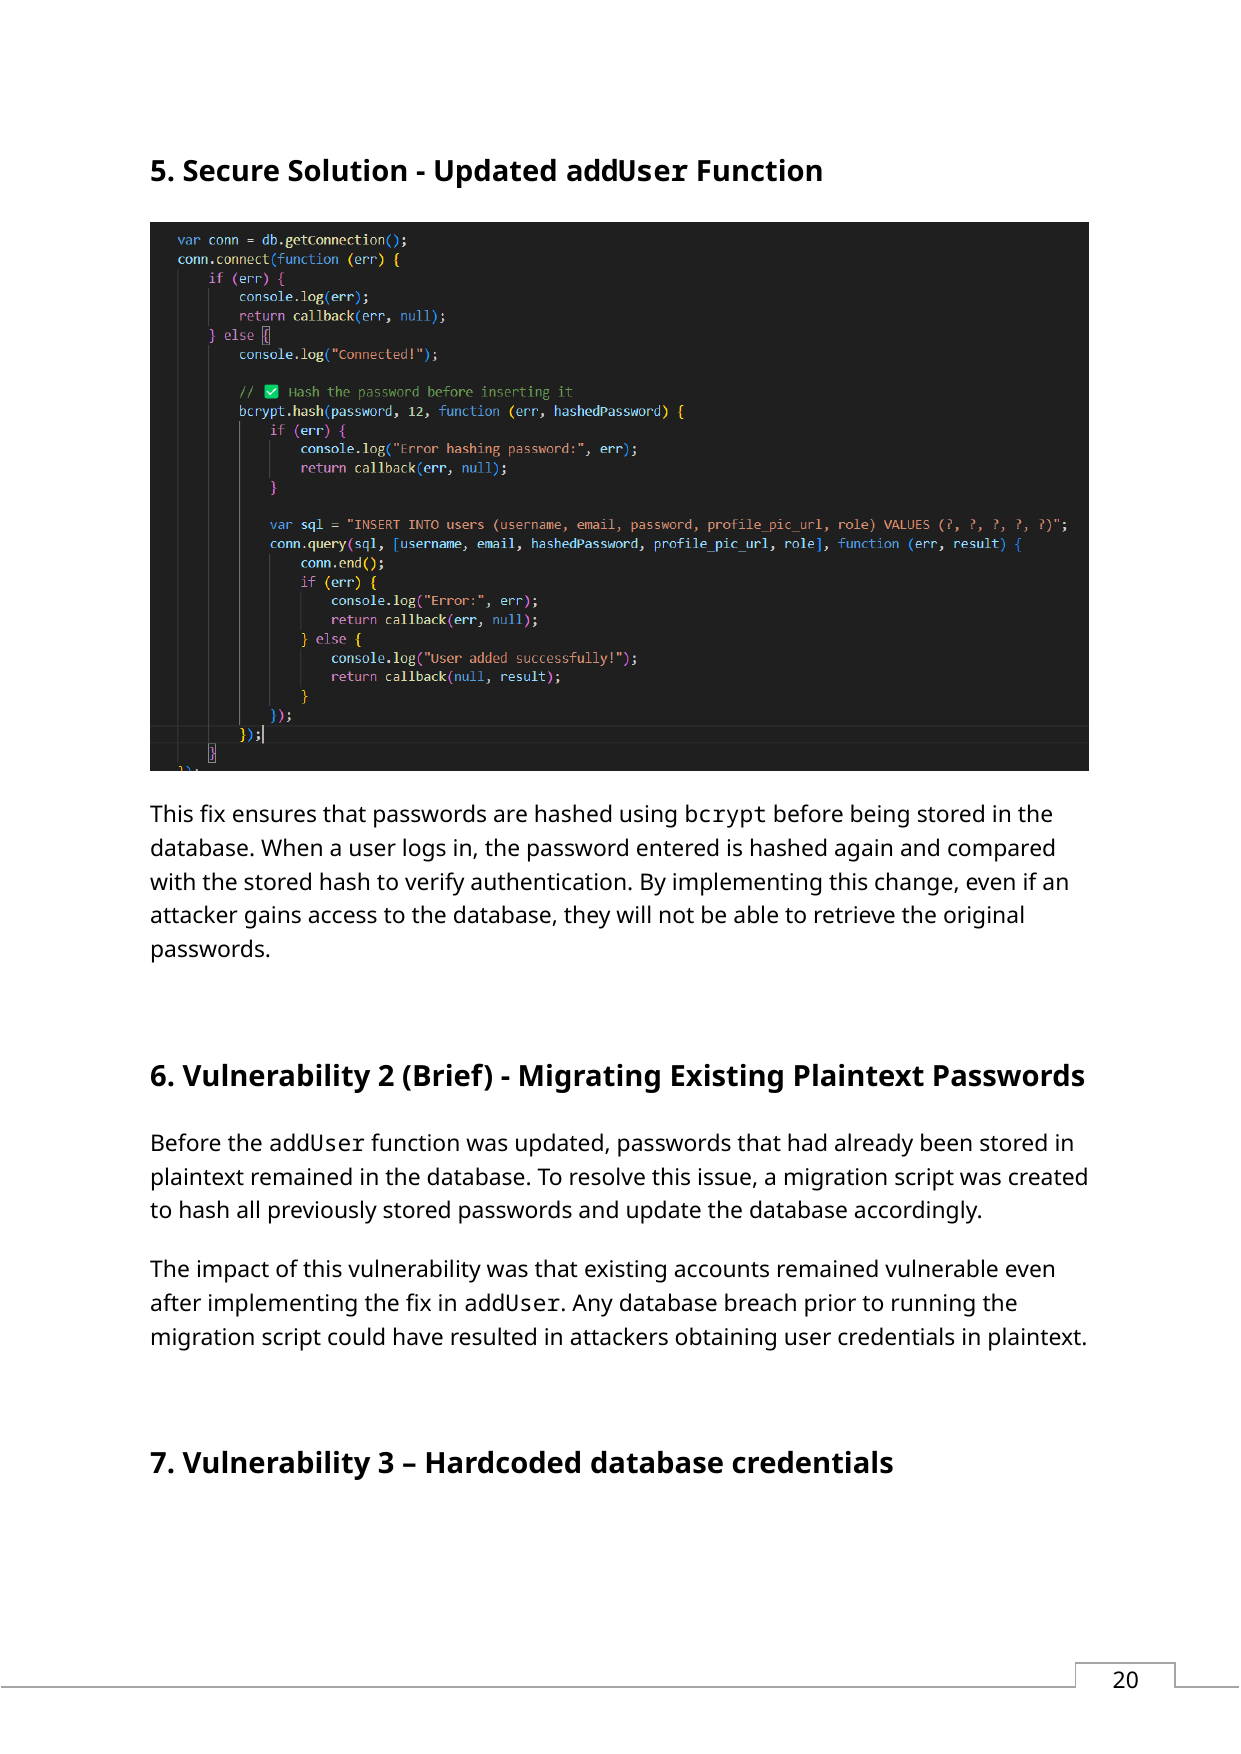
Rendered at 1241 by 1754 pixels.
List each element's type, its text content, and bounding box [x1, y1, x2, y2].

text This fix ensures that passwords are hashed using bcrypt before being stored in the database. When a user logs in, the password entered is hashed again and compared with the stored hash to verify authentication. By implementing this change, even if an attacker gains access to the database, they will not be able to retrieve the original passwords. [150, 798, 1090, 964]
subtitle 6. Vulnerability 2 (Brief) - Migrating Existing Plaintext Passwords [150, 1055, 1090, 1094]
picture [150, 222, 1089, 771]
subtitle 5. Secure Solution - Updated addUser Function [150, 150, 1090, 190]
text Before the addUser function was updated, passwords that had already been stored in plaintext remained in the database. To resolve this issue, a migration script was created to hash all previously stored passwords and update the database accordingly. [150, 1127, 1090, 1226]
subtitle 7. Vulnerability 3 – Hardcoded database credentials [150, 1442, 1090, 1482]
text The impact of this vulnerability was that existing accounts remained vulnerable even after implementing the fix in addUser. Any database breach prior to running the migration script could have resulted in attackers obtaining user credentials in plaintext. [150, 1253, 1090, 1352]
